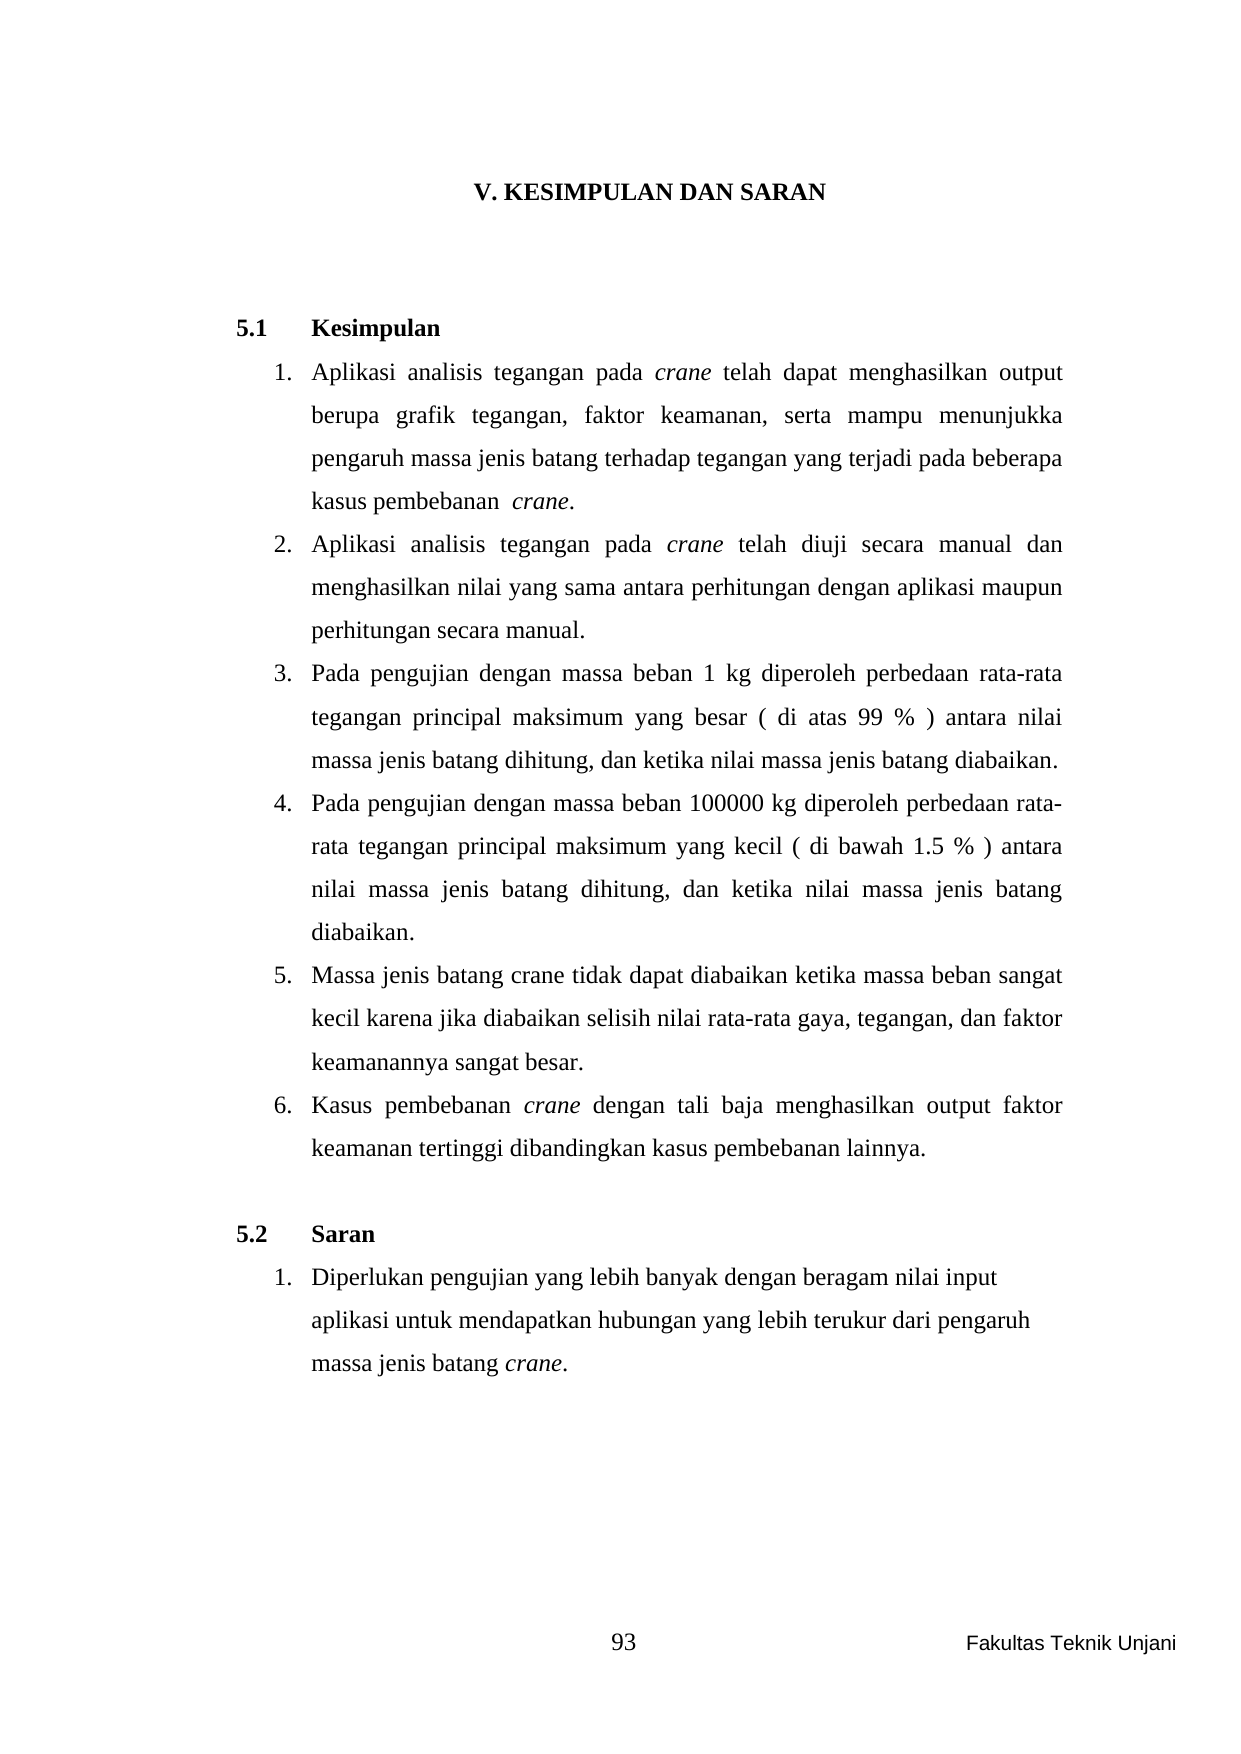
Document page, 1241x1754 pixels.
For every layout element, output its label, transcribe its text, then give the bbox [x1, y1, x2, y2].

subtitle 5.1 Kesimpulan [236, 313, 1063, 342]
list Kasus pembebanan crane dengan tali baja menghasilkan output faktor keamanan tertinggi dibandingkan kasus pembebanan lainnya. [274, 1090, 1063, 1162]
list Pada pengujian dengan massa beban 100000 kg diperoleh perbedaan rata-rata tegangan principal maksimum yang kecil ( di bawah 1.5 % ) antara nilai massa jenis batang dihitung, dan ketika nilai massa jenis batang diabaikan. [274, 788, 1063, 946]
subtitle 5.2 Saran [236, 1219, 1063, 1248]
list Pada pengujian dengan massa beban 1 kg diperoleh perbedaan rata-rata tegangan principal maksimum yang besar ( di atas 99 % ) antara nilai massa jenis batang dihitung, dan ketika nilai massa jenis batang diabaikan. [274, 658, 1063, 773]
list Aplikasi analisis tegangan pada crane telah diuji secara manual dan menghasilkan nilai yang sama antara perhitungan dengan aplikasi maupun perhitungan secara manual. [274, 529, 1063, 644]
subtitle V. KESIMPULAN DAN SARAN [236, 177, 1063, 206]
list Diperlukan pengujian yang lebih banyak dengan beragam nilai input aplikasi untuk mendapatkan hubungan yang lebih terukur dari pengaruh massa jenis batang crane. [274, 1262, 1063, 1377]
list Massa jenis batang crane tidak dapat diabaikan ketika massa beban sangat kecil karena jika diabaikan selisih nilai rata-rata gaya, tegangan, dan faktor keamanannya sangat besar. [274, 960, 1063, 1075]
list Aplikasi analisis tegangan pada crane telah dapat menghasilkan output berupa grafik tegangan, faktor keamanan, serta mampu menunjukka pengaruh massa jenis batang terhadap tegangan yang terjadi pada beberapa kasus pembebanan crane. [274, 357, 1063, 515]
